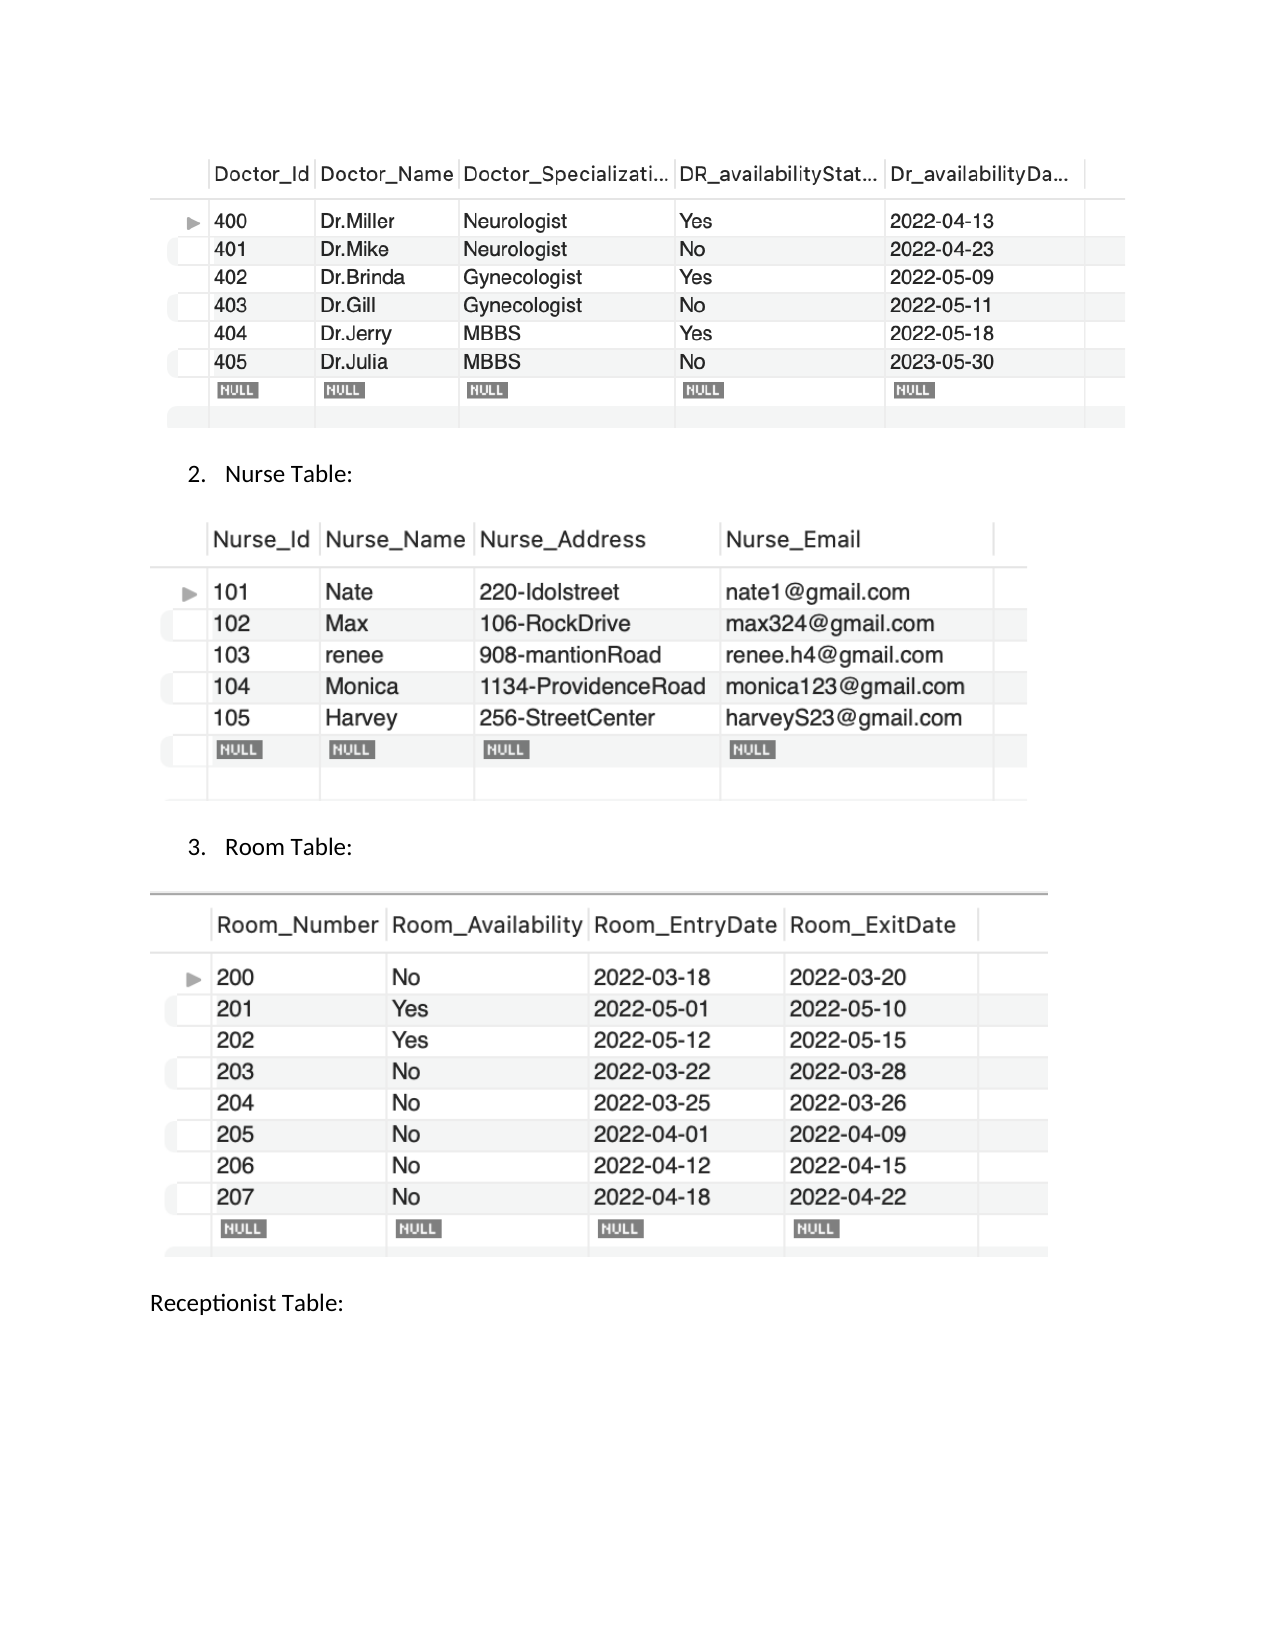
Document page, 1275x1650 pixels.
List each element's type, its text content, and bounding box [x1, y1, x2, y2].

list Nurse Table: [187, 458, 1125, 488]
text Receptionist Table: [150, 1287, 1125, 1317]
picture [150, 150, 1125, 428]
picture [150, 518, 1028, 801]
picture [150, 891, 1048, 1257]
list Room Table: [187, 831, 1125, 861]
